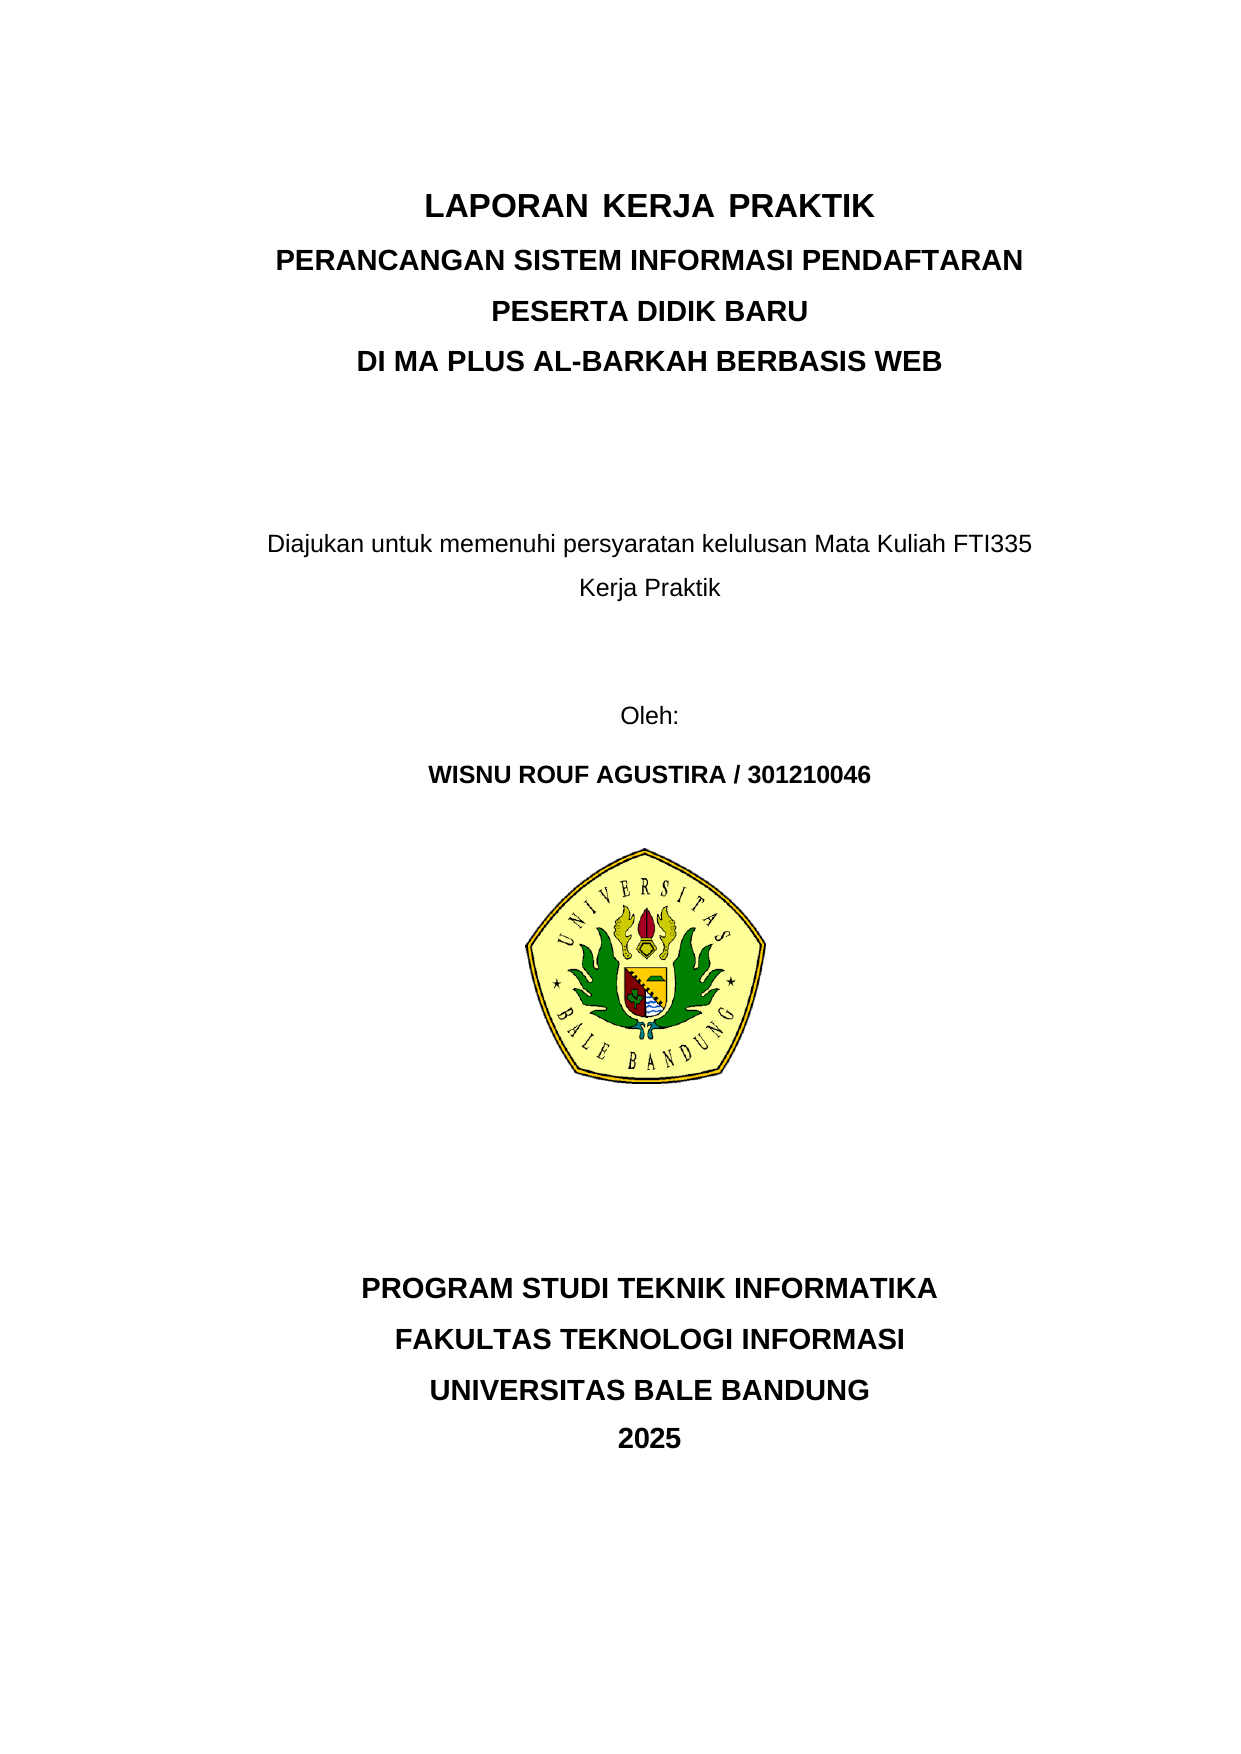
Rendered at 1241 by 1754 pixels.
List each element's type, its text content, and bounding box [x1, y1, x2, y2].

text WISNU ROUF AGUSTIRA / 301210046 [236, 759, 1063, 788]
text PERANCANGAN SISTEM INFORMASI PENDAFTARAN PESERTA DIDIK BARU [236, 243, 1063, 327]
text 2025 [236, 1423, 1063, 1455]
text Oleh: [236, 701, 1063, 729]
text PROGRAM STUDI TEKNIK INFORMATIKA [236, 1271, 1063, 1305]
text DI MA PLUS AL-BARKAH BERBASIS WEB [236, 344, 1063, 378]
title LAPORAN KERJA PRAKTIK [236, 186, 1063, 224]
text UNIVERSITAS BALE BANDUNG [236, 1372, 1063, 1406]
picture [525, 848, 766, 1084]
text Diajukan untuk memenuhi persyaratan kelulusan Mata Kuliah FTI335 Kerja Praktik [236, 529, 1063, 602]
text FAKULTAS TEKNOLOGI INFORMASI [236, 1322, 1063, 1355]
